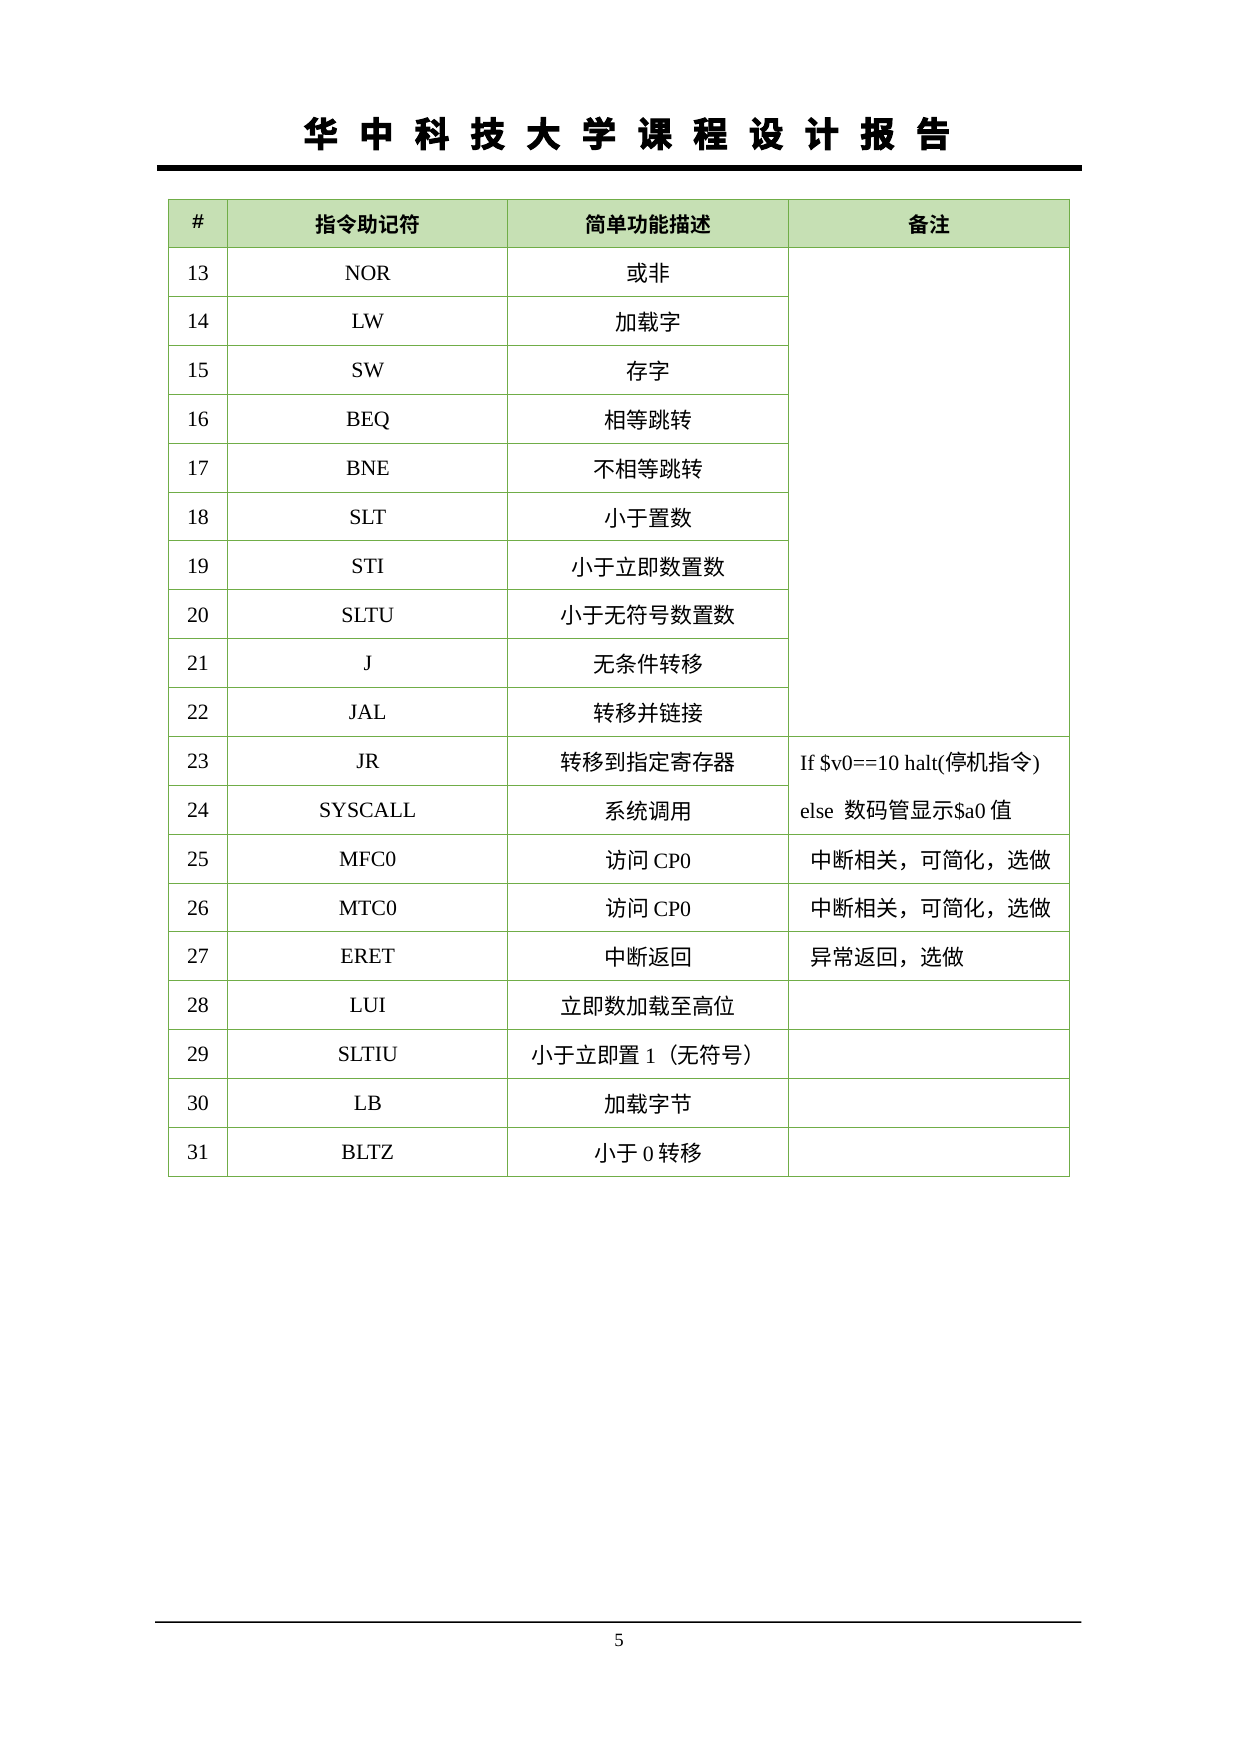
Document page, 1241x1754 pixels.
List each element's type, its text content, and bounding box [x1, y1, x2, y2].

table_cell 中断相关，可简化，选做 [789, 884, 1069, 931]
table_cell NOR [228, 248, 507, 296]
table_cell 转移并链接 [508, 688, 788, 736]
table_cell 小于置数 [508, 493, 788, 540]
table_cell SLT [228, 493, 507, 540]
table_cell SLTU [228, 590, 507, 638]
table_cell 小于无符号数置数 [508, 590, 788, 638]
table_cell 17 [169, 444, 227, 492]
table_cell 25 [169, 835, 227, 882]
table_cell JR [228, 737, 507, 785]
table_cell 27 [169, 932, 227, 980]
table_header 备注 [789, 200, 1069, 247]
table_cell 加载字节 [508, 1079, 788, 1127]
table_cell 13 [169, 248, 227, 296]
table_cell 22 [169, 688, 227, 736]
table_cell 21 [169, 639, 227, 687]
table_cell 加载字 [508, 297, 788, 345]
table_cell 立即数加载至高位 [508, 981, 788, 1029]
table_cell LUI [228, 981, 507, 1029]
table_cell 访问CP0 [508, 884, 788, 931]
table_cell MTC0 [228, 884, 507, 931]
table_cell 23 [169, 737, 227, 785]
table_cell 转移到指定寄存器 [508, 737, 788, 785]
table_cell 15 [169, 346, 227, 394]
table_cell 小于0转移 [508, 1128, 788, 1176]
table_cell ERET [228, 932, 507, 980]
table_cell BLTZ [228, 1128, 507, 1176]
table_cell 相等跳转 [508, 395, 788, 443]
table_cell SLTIU [228, 1030, 507, 1078]
table_cell 16 [169, 395, 227, 443]
table_cell 中断返回 [508, 932, 788, 980]
table_cell 小于立即数置数 [508, 541, 788, 589]
table_cell 存字 [508, 346, 788, 394]
table_cell 小于立即置1（无符号） [508, 1030, 788, 1078]
table_cell [789, 1128, 1069, 1176]
table_cell 20 [169, 590, 227, 638]
table_cell STI [228, 541, 507, 589]
table_cell [789, 981, 1069, 1029]
table_cell 访问CP0 [508, 835, 788, 882]
table_cell J [228, 639, 507, 687]
table_cell 24 [169, 786, 227, 833]
table_cell 26 [169, 884, 227, 931]
table_cell 异常返回，选做 [789, 932, 1069, 980]
table_cell 30 [169, 1079, 227, 1127]
table_cell If $v0==10 halt(停机指令) else 数码管显示$a0值 [789, 737, 1069, 833]
table_cell 或非 [508, 248, 788, 296]
table_cell JAL [228, 688, 507, 736]
table_cell 系统调用 [508, 786, 788, 833]
table_header 指令助记符 [228, 200, 507, 247]
table_cell 31 [169, 1128, 227, 1176]
table_cell 18 [169, 493, 227, 540]
table_cell 中断相关，可简化，选做 [789, 835, 1069, 882]
table_cell LW [228, 297, 507, 345]
table_cell [789, 1030, 1069, 1078]
table_header # [169, 200, 227, 247]
table_cell MFC0 [228, 835, 507, 882]
table_cell 无条件转移 [508, 639, 788, 687]
table_cell BNE [228, 444, 507, 492]
table_cell BEQ [228, 395, 507, 443]
table_cell LB [228, 1079, 507, 1127]
table_cell 28 [169, 981, 227, 1029]
table_cell 14 [169, 297, 227, 345]
table_cell SW [228, 346, 507, 394]
table_cell [789, 1079, 1069, 1127]
table_cell 19 [169, 541, 227, 589]
table_header 简单功能描述 [508, 200, 788, 247]
table_cell 29 [169, 1030, 227, 1078]
table_cell 不相等跳转 [508, 444, 788, 492]
table_cell SYSCALL [228, 786, 507, 833]
